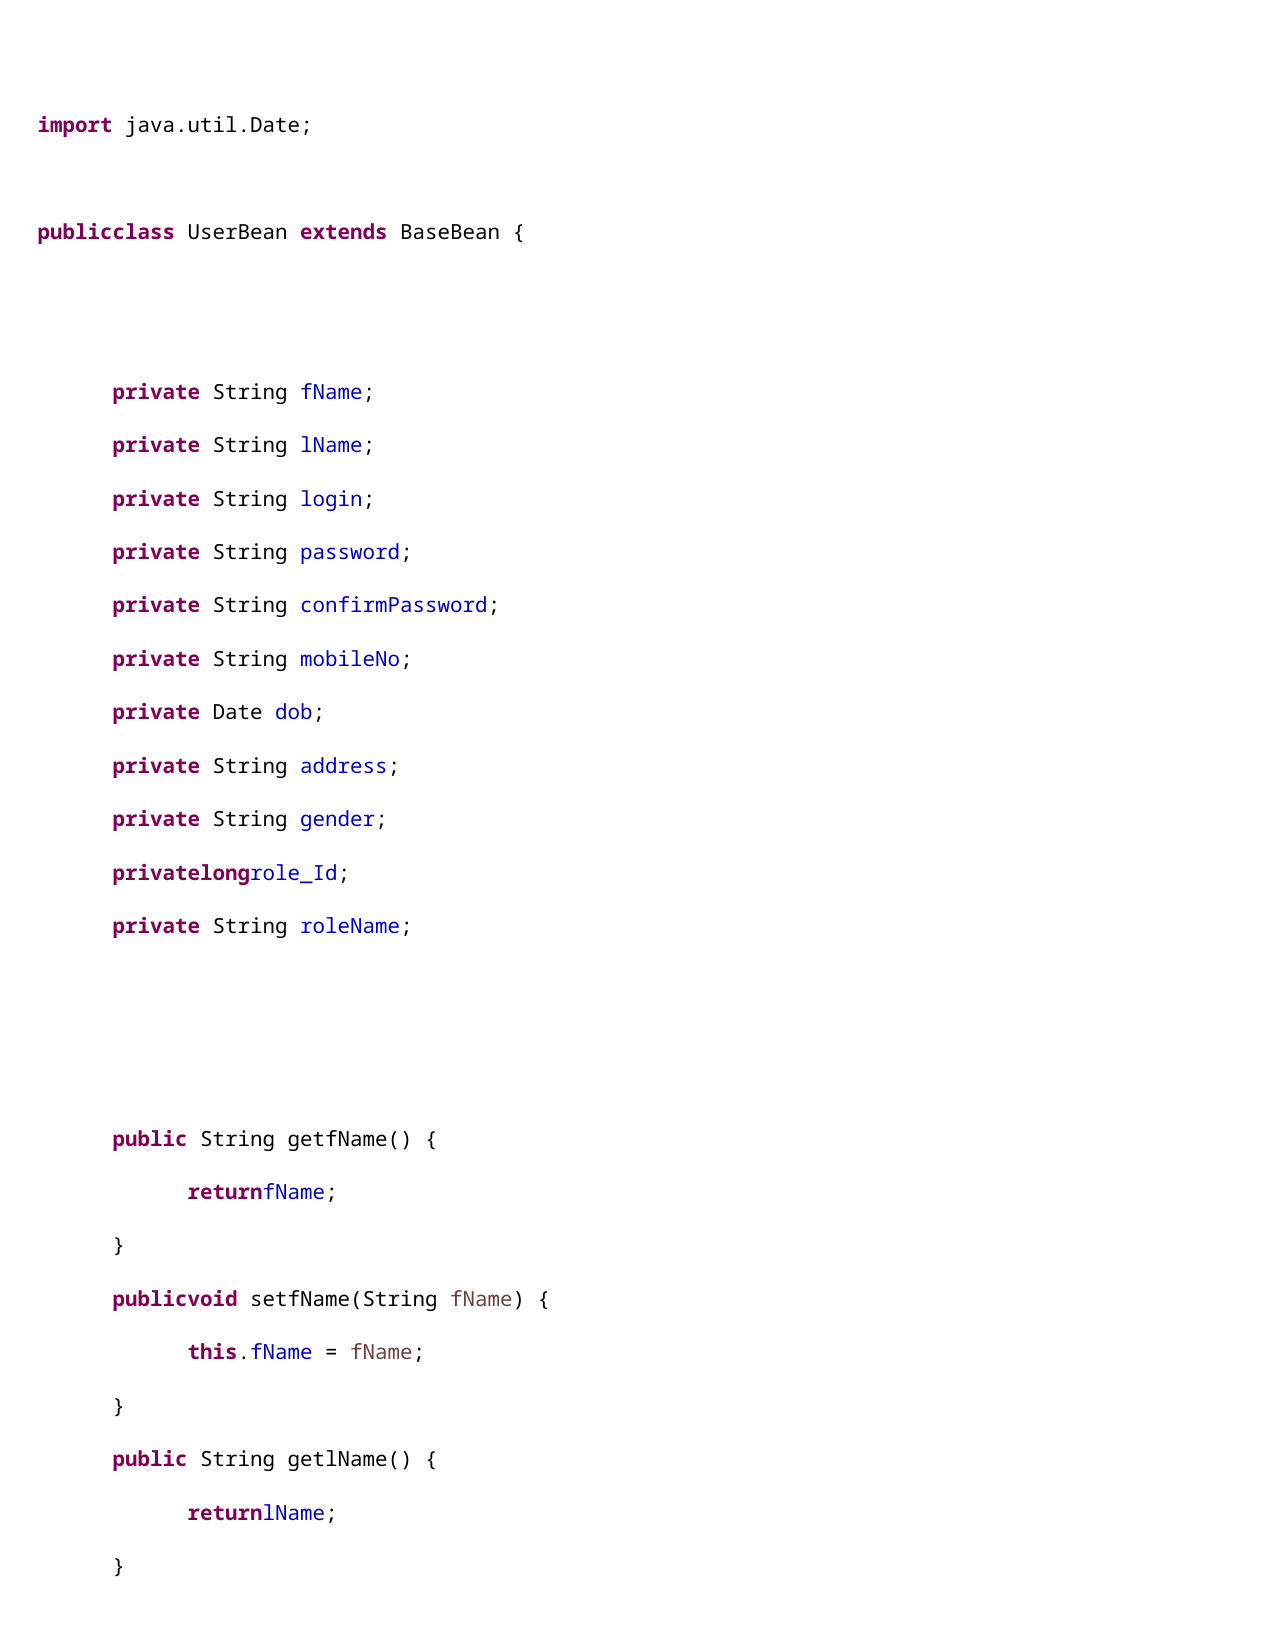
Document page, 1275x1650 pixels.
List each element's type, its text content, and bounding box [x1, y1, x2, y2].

text publicvoid setfName(String fName) { [37, 1284, 1227, 1312]
text returnfName; [37, 1177, 1227, 1206]
text import java.util.Date; [37, 110, 1227, 139]
text private String login; [37, 484, 1227, 512]
text } [37, 1391, 1227, 1419]
text returnlName; [37, 1498, 1227, 1526]
text private String gender; [37, 804, 1227, 833]
text public String getfName() { [37, 1124, 1227, 1152]
text private String password; [37, 537, 1227, 566]
text private Date dob; [37, 697, 1227, 726]
text private String lName; [37, 430, 1227, 459]
text private String mobileNo; [37, 644, 1227, 672]
text this.fName = fName; [37, 1337, 1227, 1366]
text private String address; [37, 751, 1227, 779]
text } [37, 1551, 1227, 1579]
text } [37, 1231, 1227, 1259]
text private String fName; [37, 377, 1227, 405]
text public String getlName() { [37, 1444, 1227, 1473]
text private String confirmPassword; [37, 591, 1227, 619]
text privatelongrole_Id; [37, 858, 1227, 886]
text private String roleName; [37, 911, 1227, 939]
text publicclass UserBean extends BaseBean { [37, 217, 1227, 246]
